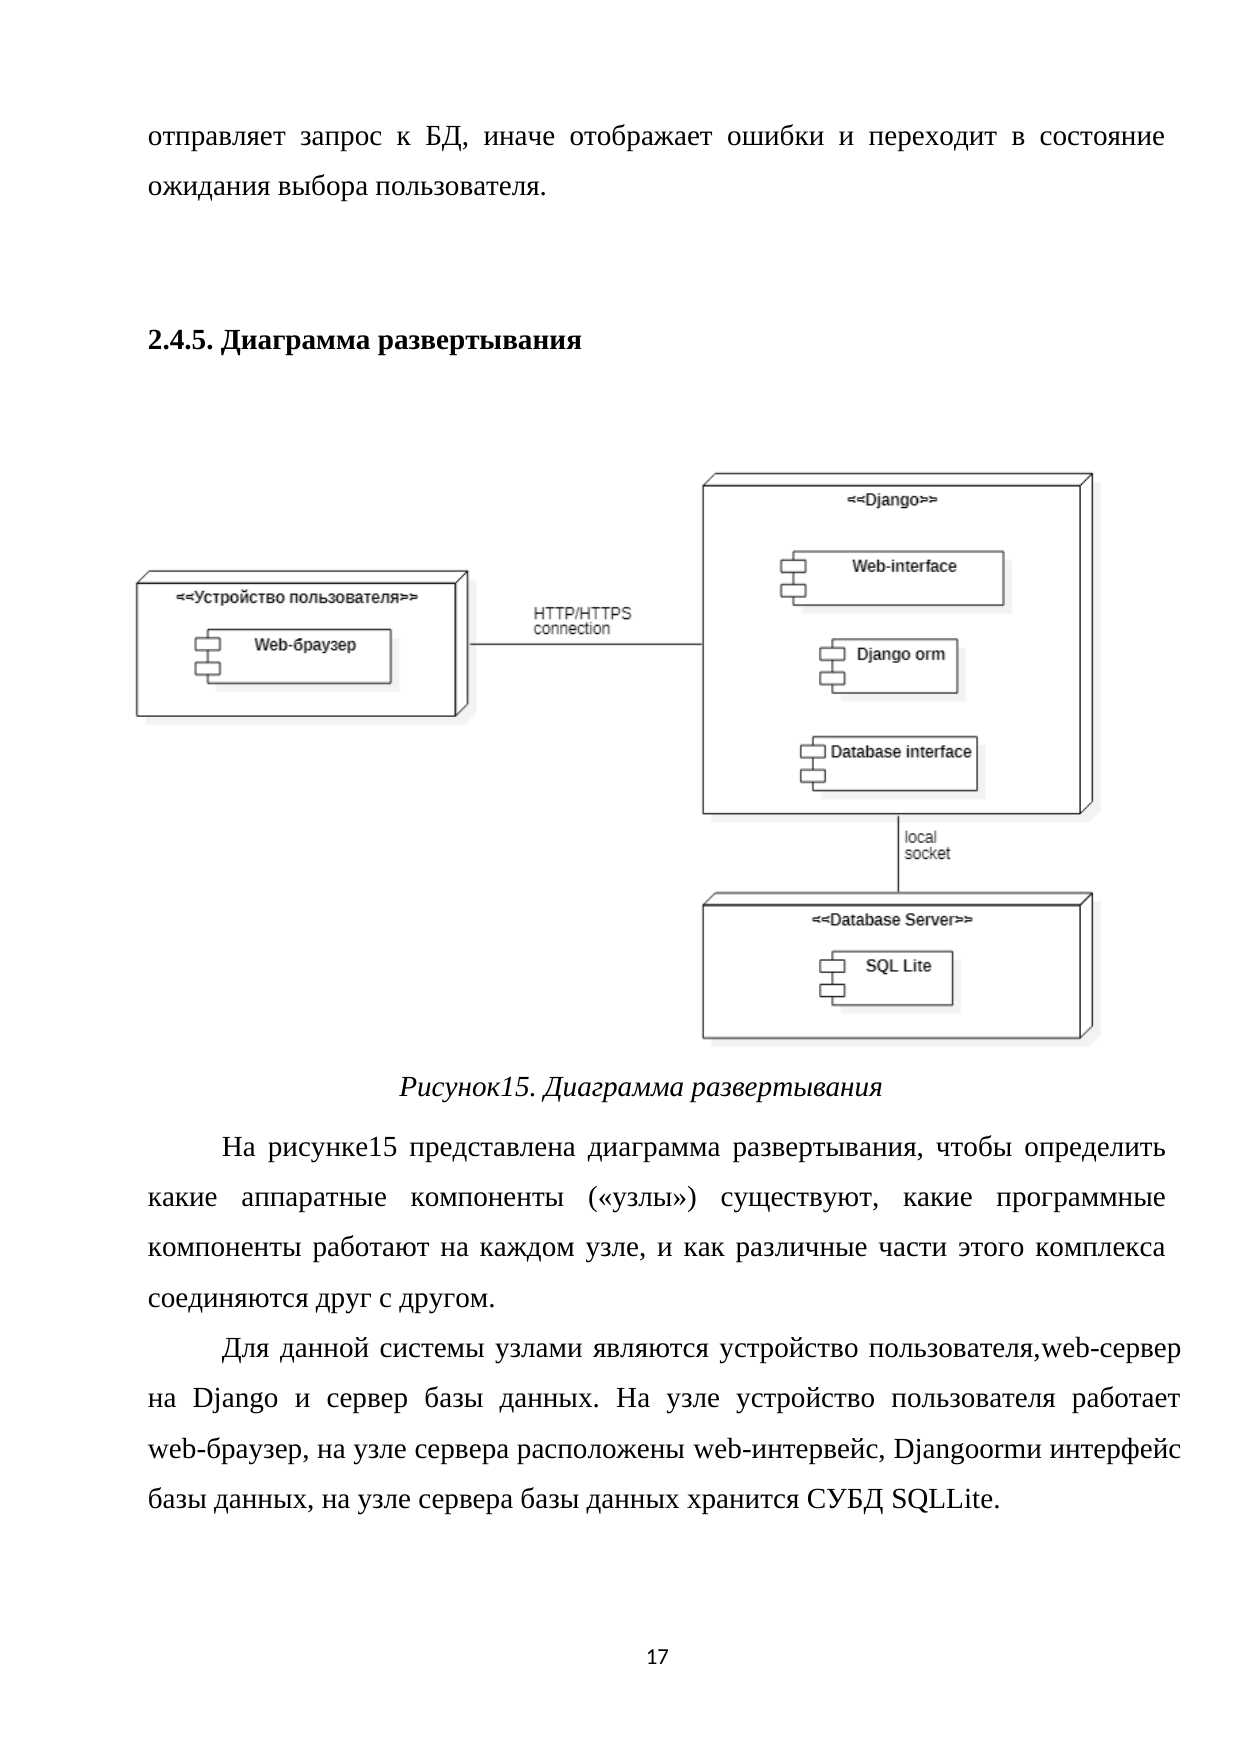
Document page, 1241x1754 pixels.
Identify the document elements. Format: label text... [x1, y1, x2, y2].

text Рисунок15. Диаграмма развертывания [103, 1069, 1181, 1103]
text На рисунке15 представлена диаграмма развертывания, чтобы определить какие аппаратные компоненты («узлы») существуют, какие программные компоненты работают на каждом узле, и как различные части этого комплекса соединяются друг с другом. [148, 1129, 1167, 1313]
text Для данной системы узлами являются устройство пользователя,web-сервер на Django и сервер базы данных. На узле устройство пользователя работает web-браузер, на узле сервера расположены web-интервейс, Djangoormи интерфейс базы данных, на узле сервера базы данных хранится СУБД SQLLite. [148, 1330, 1181, 1514]
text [148, 118, 1167, 202]
picture [132, 423, 1123, 1053]
subtitle 2.4.5. Диаграмма развертывания [148, 322, 1167, 356]
